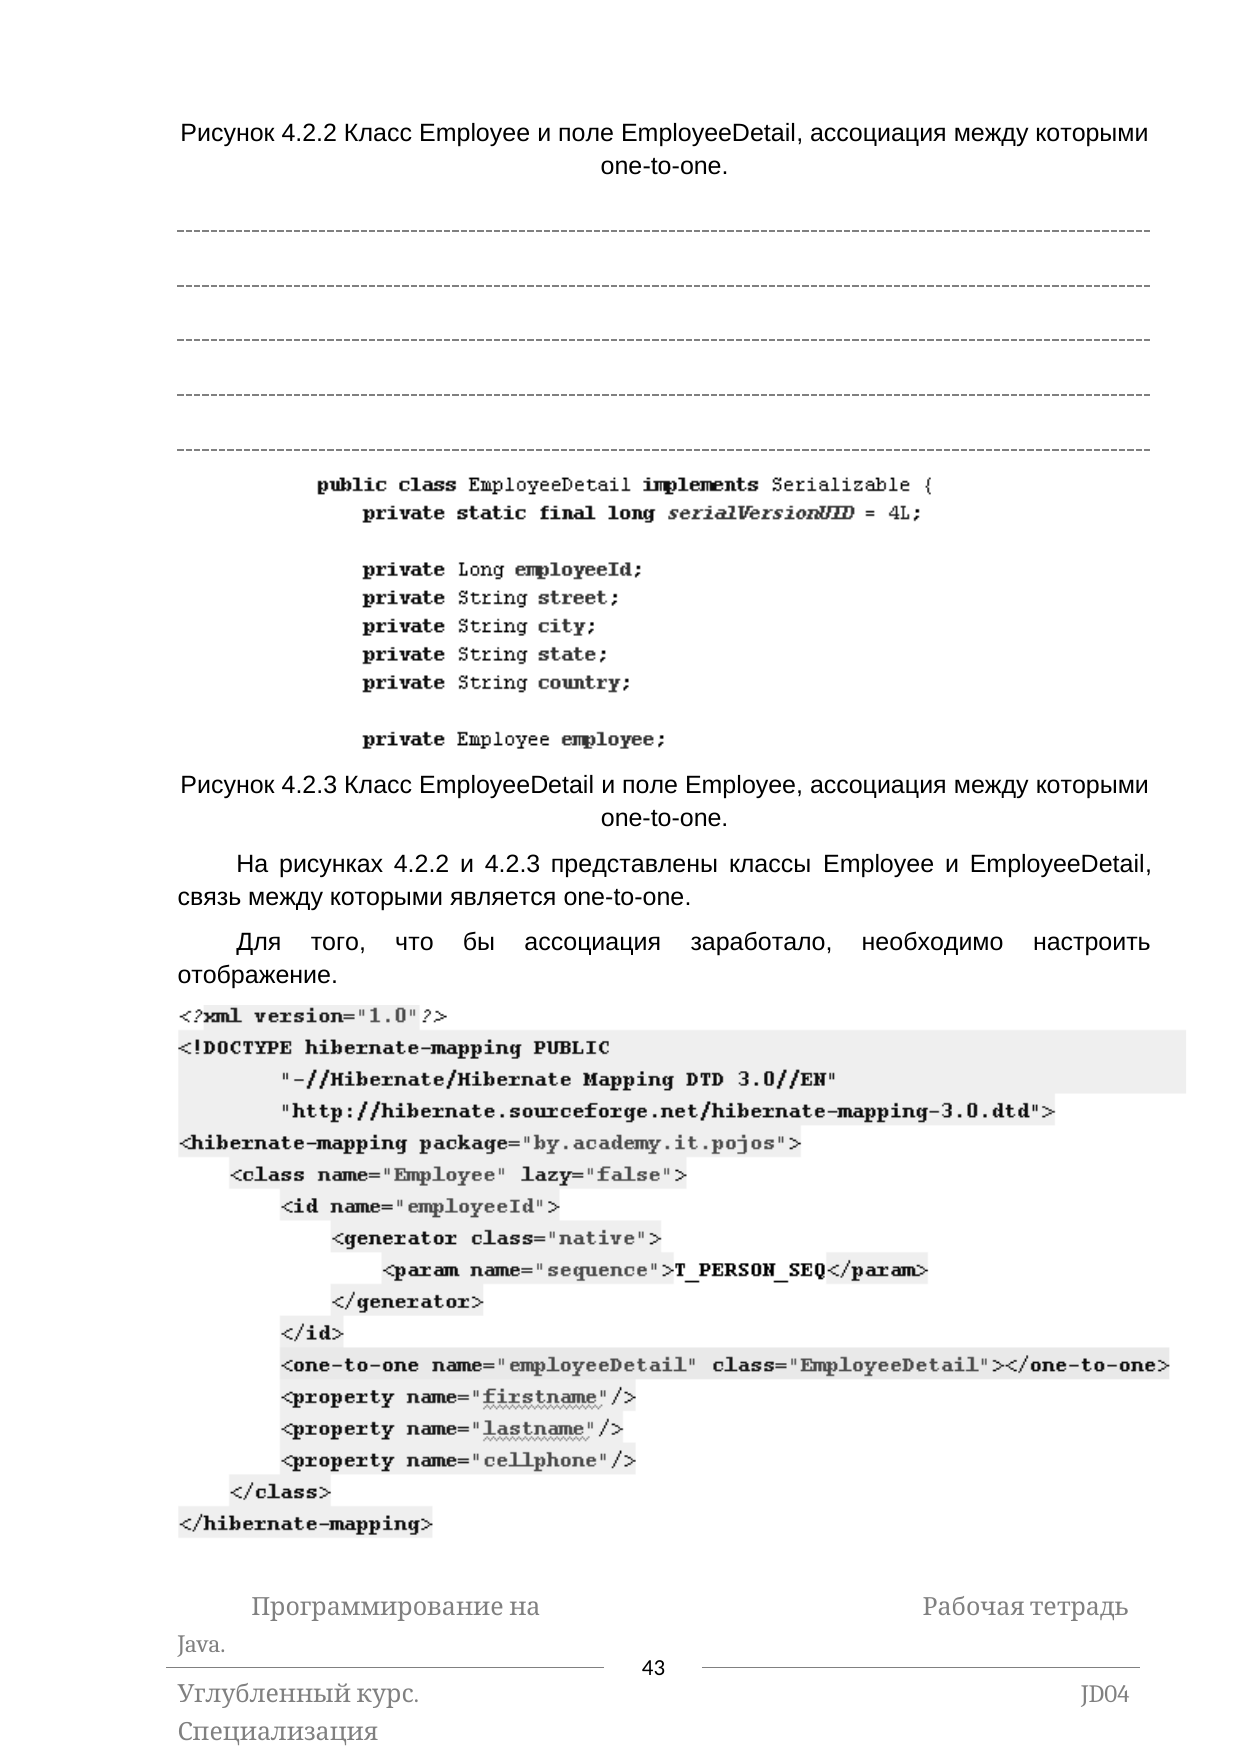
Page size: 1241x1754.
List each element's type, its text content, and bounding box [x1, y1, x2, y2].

text Для того, что бы ассоциация заработало, необходимо настроить отображение. [177, 927, 1152, 989]
text Рисунок 4.2.2 Класс Employee и поле EmployeeDetail, ассоциация между которыми one-to-one. [177, 118, 1152, 180]
text Рисунок 4.2.3 Класс EmployeeDetail и поле Employee, ассоциация между которыми one-to-one. [177, 770, 1152, 832]
table_header [177, 230, 1152, 284]
table_cell [177, 394, 1152, 449]
text На рисунках 4.2.2 и 4.2.3 представлены классы Employee и EmployeeDetail, связь между которыми является one-to-one. [177, 848, 1152, 910]
table_cell [177, 285, 1152, 339]
table_cell [177, 339, 1152, 394]
